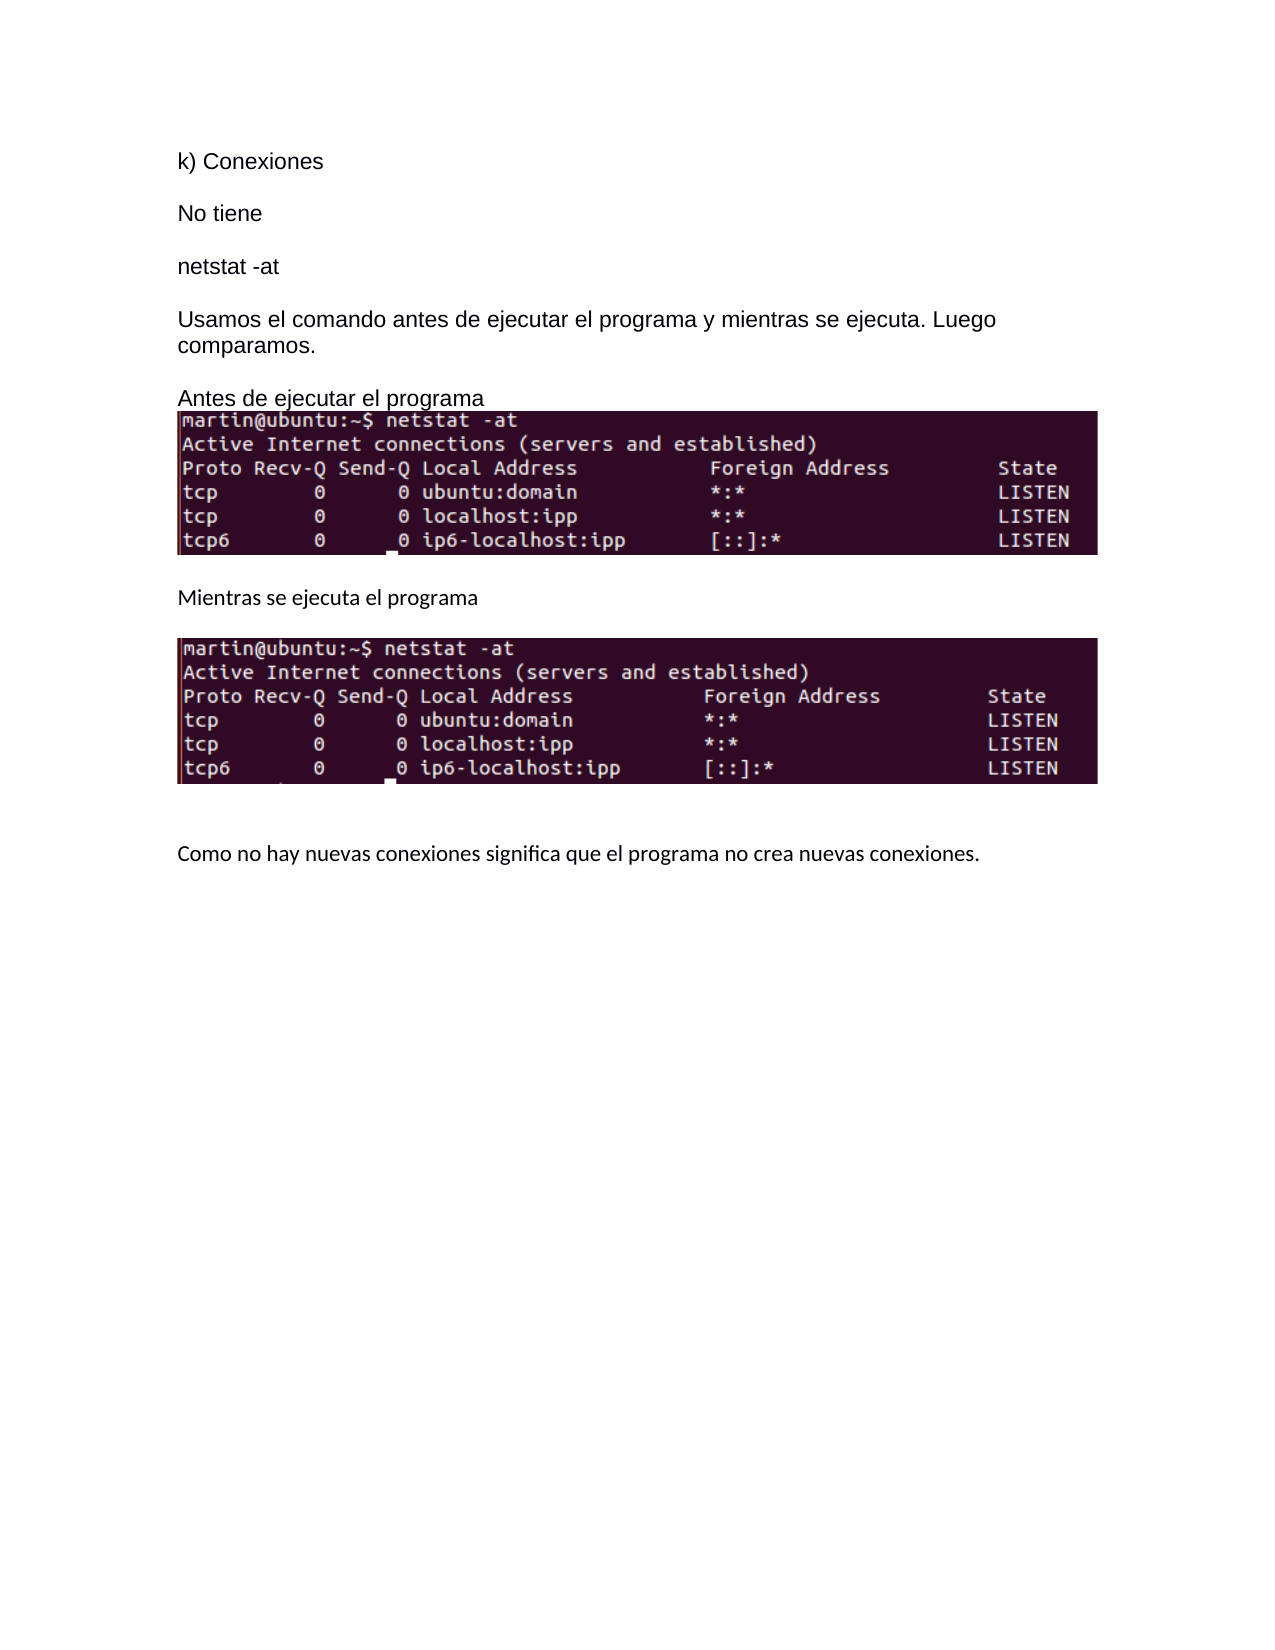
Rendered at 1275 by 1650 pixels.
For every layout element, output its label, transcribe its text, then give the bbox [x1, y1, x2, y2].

text Antes de ejecutar el programa [177, 385, 1098, 411]
picture [177, 411, 1098, 555]
text Como no hay nuevas conexiones significa que el programa no crea nuevas conexiones. [177, 839, 1098, 867]
text k) Conexiones [177, 148, 1098, 174]
text Mientras se ejecuta el programa [177, 583, 1098, 611]
picture [177, 638, 1098, 784]
text No tiene [177, 200, 1098, 227]
text Usamos el comando antes de ejecutar el programa y mientras se ejecuta. Luego comparamos. [177, 306, 1098, 358]
text netstat -at [177, 253, 1098, 279]
